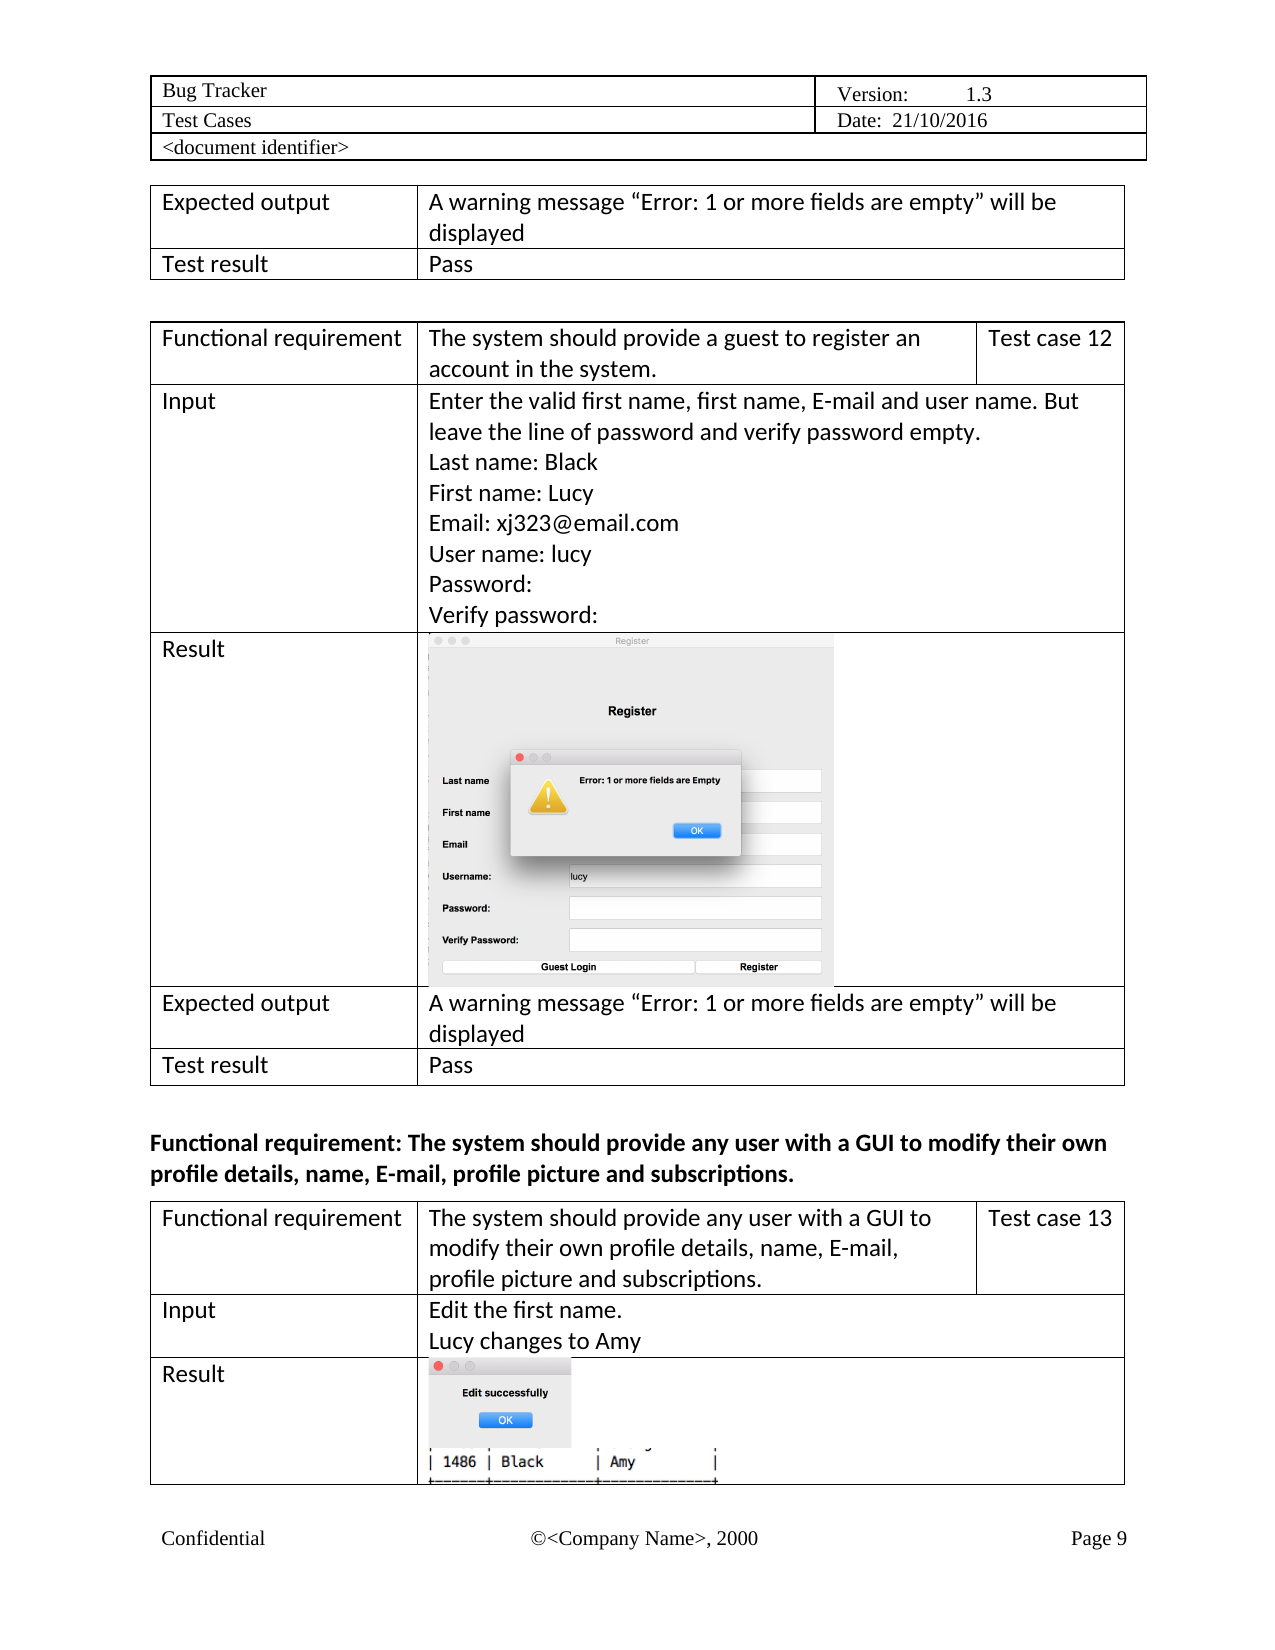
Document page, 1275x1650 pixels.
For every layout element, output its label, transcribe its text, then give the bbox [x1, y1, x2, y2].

table_header Test case 13 [977, 1202, 1124, 1294]
table_cell Input [151, 385, 417, 632]
table_cell [572, 1358, 1124, 1484]
table_header Test case 12 [977, 323, 1124, 384]
picture [428, 1357, 718, 1484]
table_cell [418, 633, 428, 986]
table_cell Result [151, 633, 417, 986]
table_header The system should provide any user with a GUI to modify their own profile details, name, E-mail, profile picture and subscriptions. [418, 1202, 976, 1294]
table_cell Pass [418, 1049, 1124, 1085]
table_cell Expected output [151, 186, 417, 247]
table_cell Edit the first name. Lucy changes to Amy [418, 1295, 1124, 1357]
table_cell Enter the valid first name, first name, E-mail and user name. But leave the line of password and verify password empty. Last name: Black First name: Lucy Email: xj323@email.com User name: lucy Password: Verify password: [418, 385, 1124, 632]
table_cell Result [151, 1358, 417, 1484]
table_cell Test result [151, 1049, 417, 1085]
table_cell [418, 1358, 428, 1484]
table_cell Pass [418, 249, 1124, 279]
table_cell Test result [151, 249, 417, 279]
table_cell A warning message “Error: 1 or more fields are empty” will be displayed [418, 987, 1124, 1048]
table_cell A warning message “Error: 1 or more fields are empty” will be displayed [418, 186, 1124, 247]
table_cell [834, 633, 1124, 986]
text Functional requirement: The system should provide any user with a GUI to modify their own profile details, name, E-mail, profile picture and subscriptions. [150, 1127, 1125, 1188]
table_cell Input [151, 1295, 417, 1357]
table_cell Expected output [151, 987, 417, 1048]
table_header The system should provide a guest to register an account in the system. [418, 323, 976, 384]
table_header Functional requirement [151, 323, 417, 384]
table_header Functional requirement [151, 1202, 417, 1294]
picture [428, 633, 834, 987]
